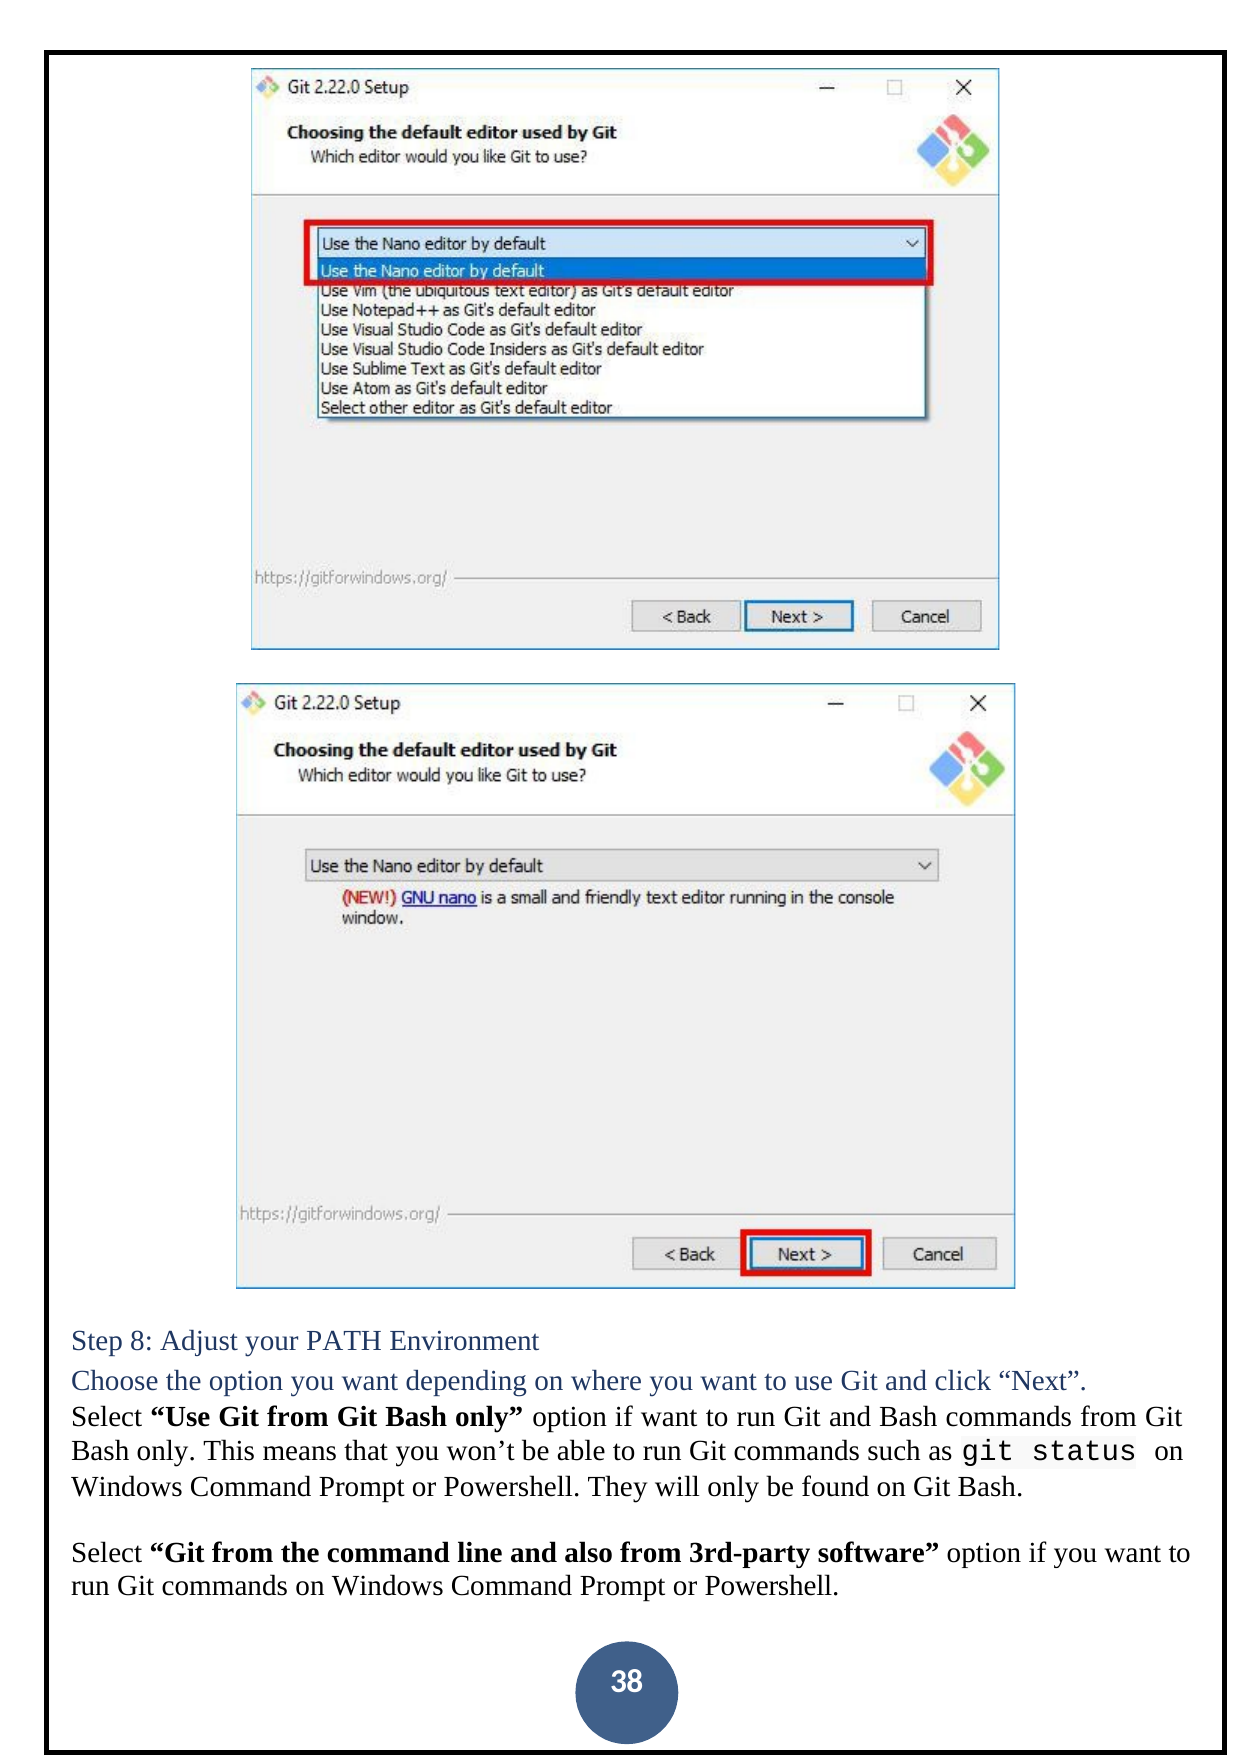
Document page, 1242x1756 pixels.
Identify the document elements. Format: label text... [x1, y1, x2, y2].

text Step 8: Adjust your PATH Environment [71, 1323, 1222, 1356]
text Choose the option you want depending on where you want to use Git and click “Next”. [71, 1363, 1222, 1397]
text Select “Git from the command line and also from 3rd-party software” option if you want to [71, 1535, 1222, 1568]
text Select “Use Git from Git Bash only” option if want to run Git and Bash commands from Git Bash only. This means that you won’t be able to run Git commands such as git status on Windows Command Prompt or Powershell. They will only be found on Git Bash. [71, 1399, 1184, 1502]
picture [251, 68, 1000, 650]
picture [236, 683, 1016, 1289]
